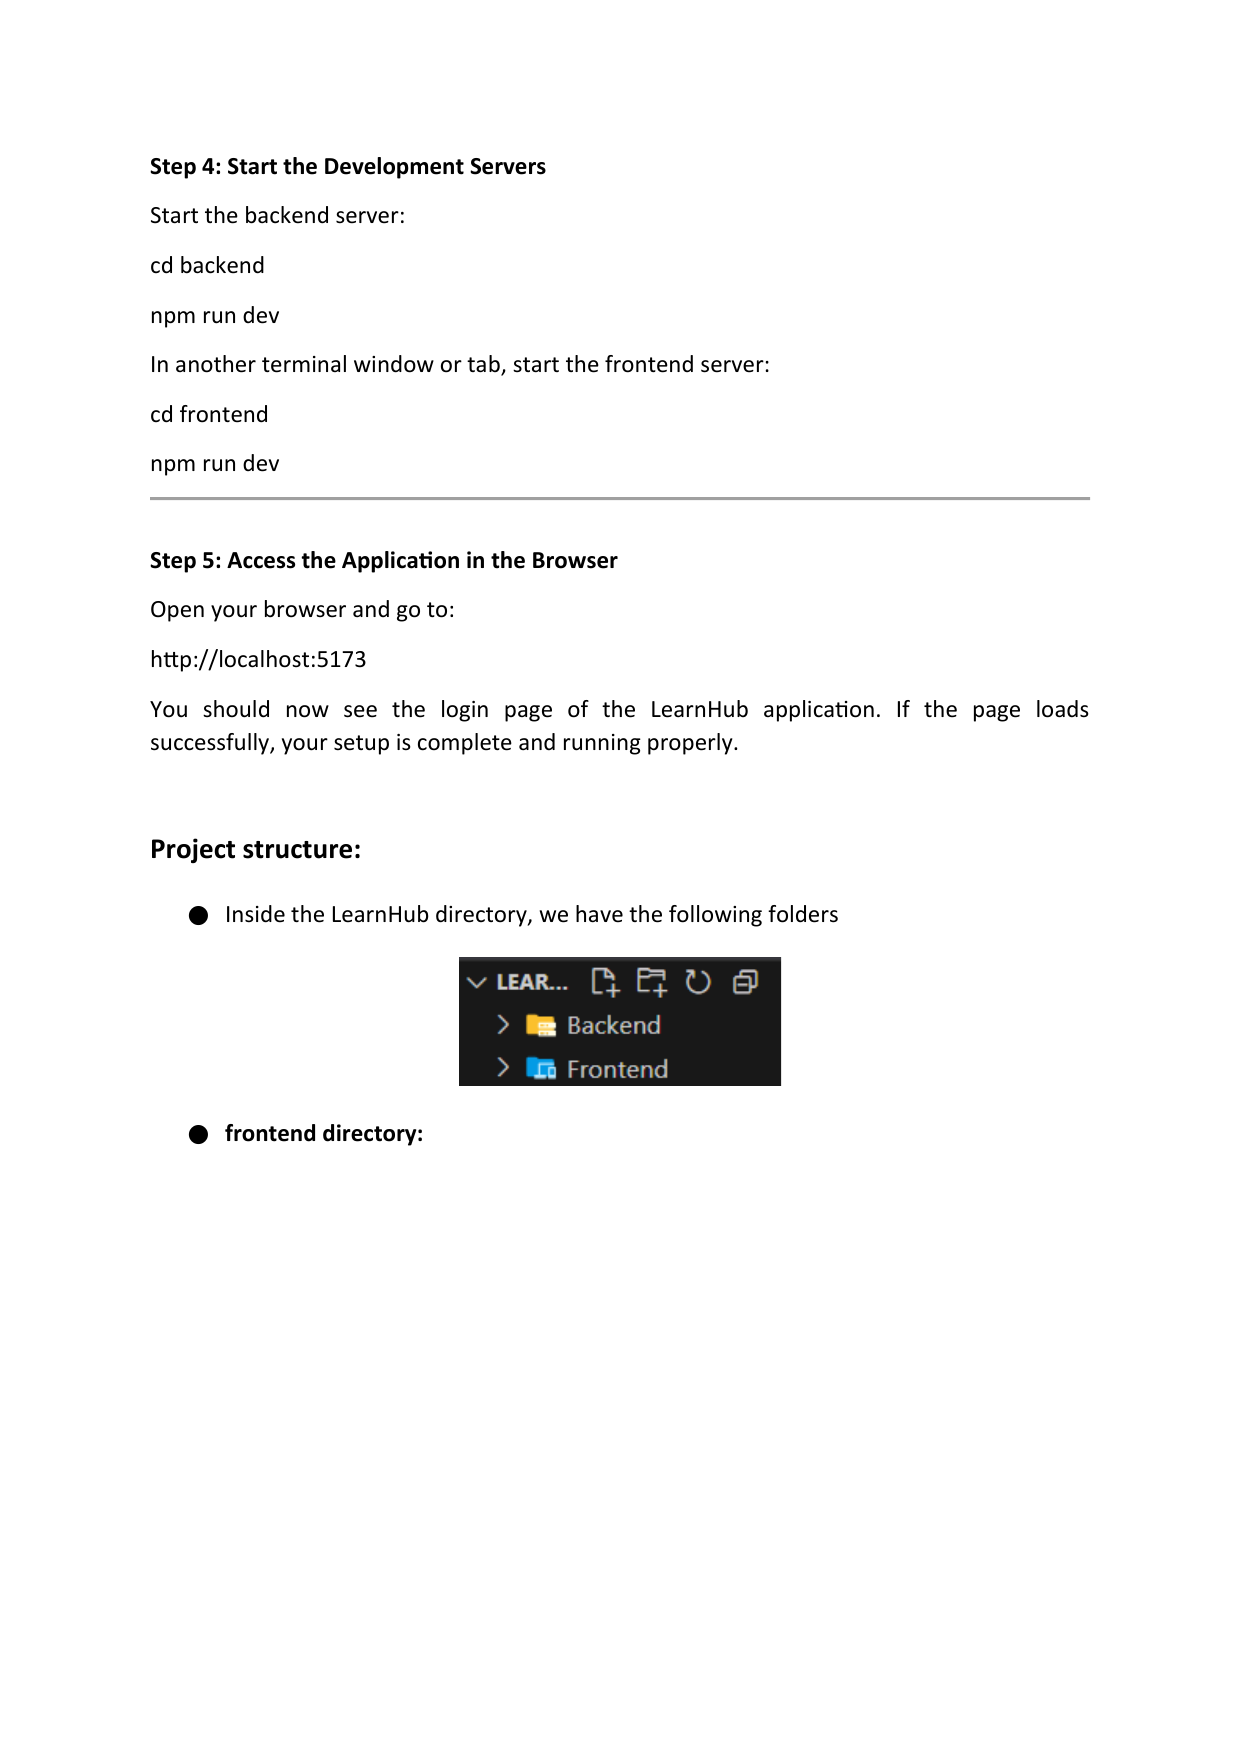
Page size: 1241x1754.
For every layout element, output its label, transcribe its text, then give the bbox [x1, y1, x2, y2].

text Step 5: Access the Application in the Browser [150, 544, 1090, 574]
text Start the backend server: [150, 199, 1090, 230]
text You should now see the login page of the LearnHub application. If the page loads successfully, your setup is complete and running properly. [150, 693, 1090, 756]
text npm run dev [150, 299, 1090, 329]
text Step 4: Start the Development Servers [150, 150, 1090, 181]
list frontend directory: [187, 1104, 1090, 1156]
text cd frontend [150, 398, 1090, 428]
text http://localhost:5173 [150, 643, 1090, 674]
text Project structure: [150, 830, 1090, 866]
text cd backend [150, 249, 1090, 280]
text In another terminal window or tab, start the frontend server: [150, 348, 1090, 379]
text npm run dev [150, 447, 1090, 478]
picture [459, 957, 782, 1086]
list Inside the LearnHub directory, we have the following folders [187, 885, 1090, 937]
text Open your browser and go to: [150, 593, 1090, 624]
